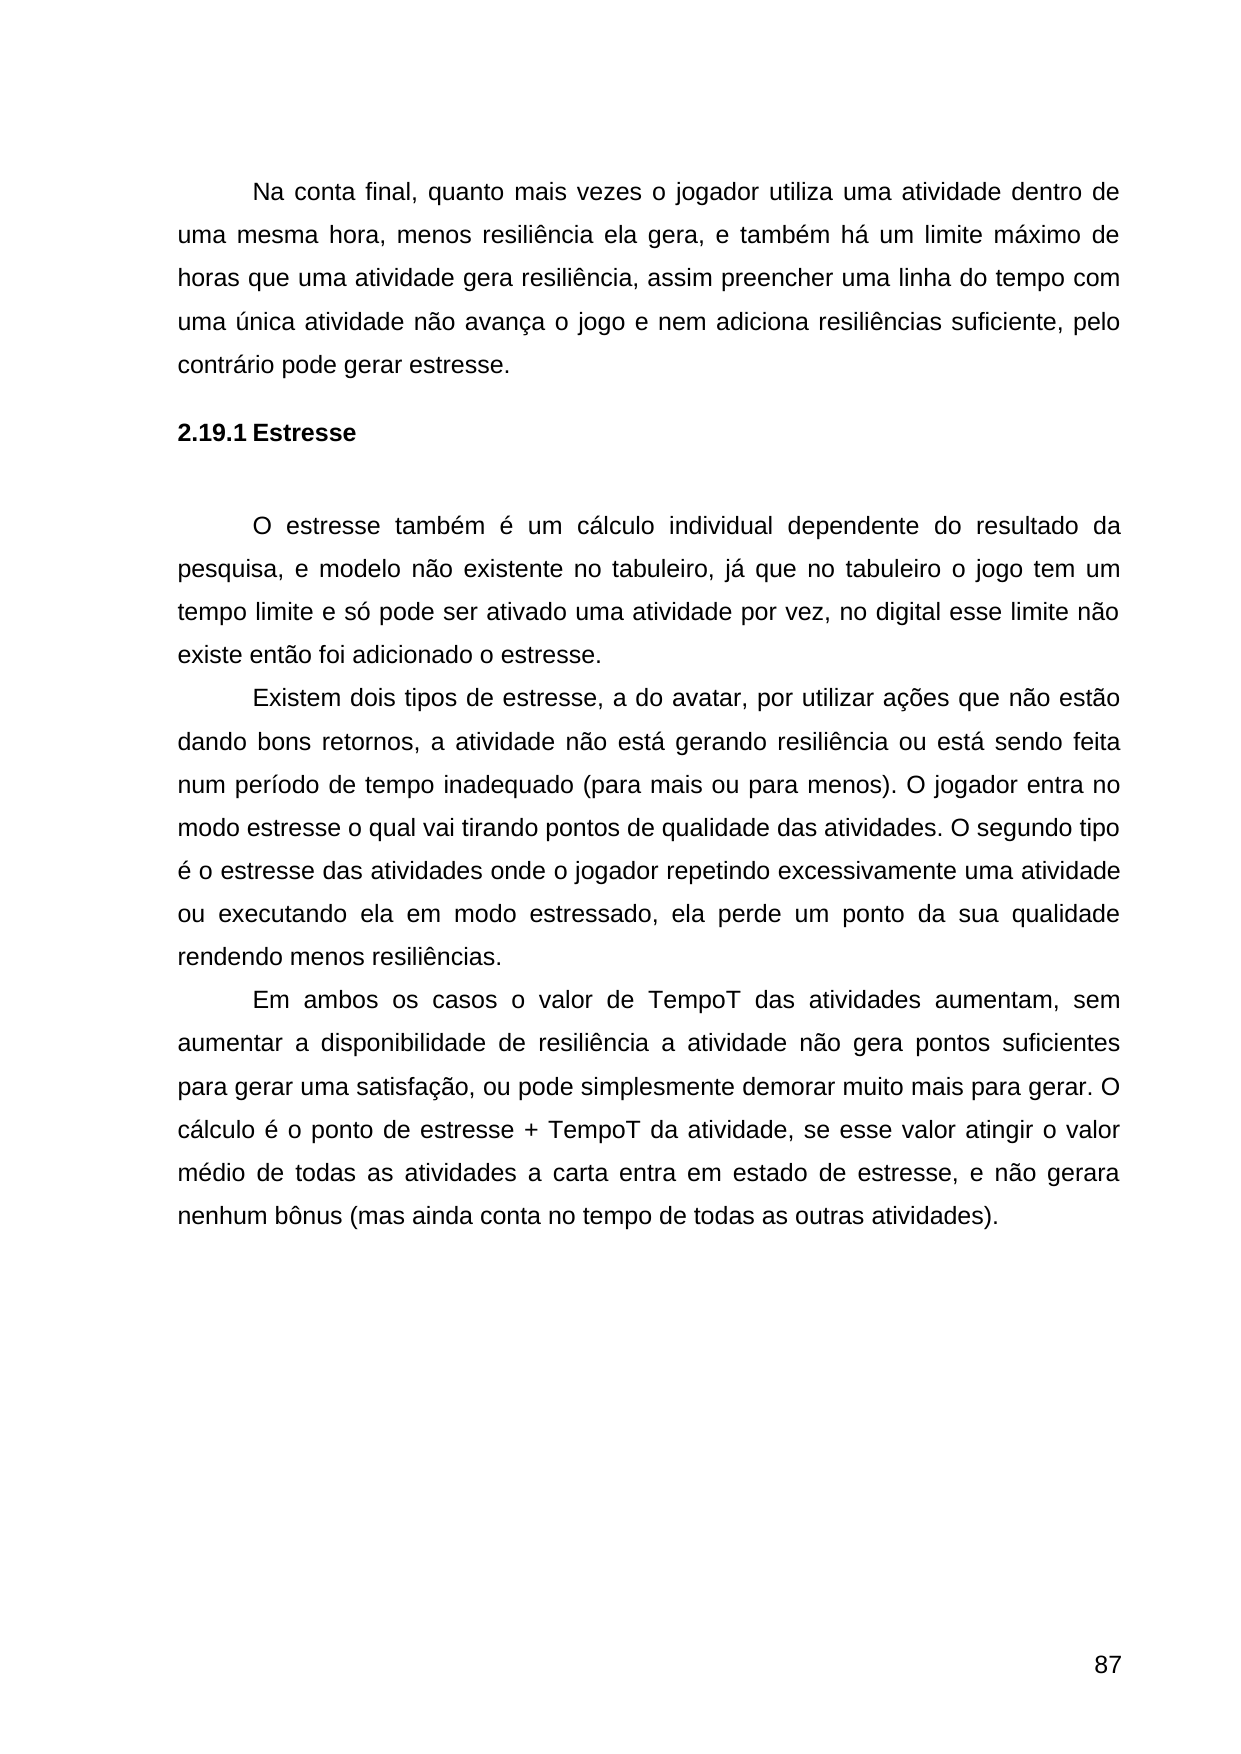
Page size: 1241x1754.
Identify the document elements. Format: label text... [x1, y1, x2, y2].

text Em ambos os casos o valor de TempoT das atividades aumentam, sem aumentar a disponibilidade de resiliência a atividade não gera pontos suficientes para gerar uma satisfação, ou pode simplesmente demorar muito mais para gerar. O cálculo é o ponto de estresse + TempoT da atividade, se esse valor atingir o valor médio de todas as atividades a carta entra em estado de estresse, e não gerara nenhum bônus (mas ainda conta no tempo de todas as outras atividades). [177, 985, 1122, 1230]
text Na conta final, quanto mais vezes o jogador utiliza uma atividade dentro de uma mesma hora, menos resiliência ela gera, e também há um limite máximo de horas que uma atividade gera resiliência, assim preencher uma linha do tempo com uma única atividade não avança o jogo e nem adiciona resiliências suficiente, pelo contrário pode gerar estresse. [177, 177, 1122, 378]
text Existem dois tipos de estresse, a do avatar, por utilizar ações que não estão dando bons retornos, a atividade não está gerando resiliência ou está sendo feita num período de tempo inadequado (para mais ou para menos). O jogador entra no modo estresse o qual vai tirando pontos de qualidade das atividades. O segundo tipo é o estresse das atividades onde o jogador repetindo excessivamente uma atividade ou executando ela em modo estressado, ela perde um ponto da sua qualidade rendendo menos resiliências. [177, 683, 1122, 971]
subtitle Estresse [177, 418, 1122, 447]
text O estresse também é um cálculo individual dependente do resultado da pesquisa, e modelo não existente no tabuleiro, já que no tabuleiro o jogo tem um tempo limite e só pode ser ativado uma atividade por vez, no digital esse limite não existe então foi adicionado o estresse. [177, 511, 1122, 669]
